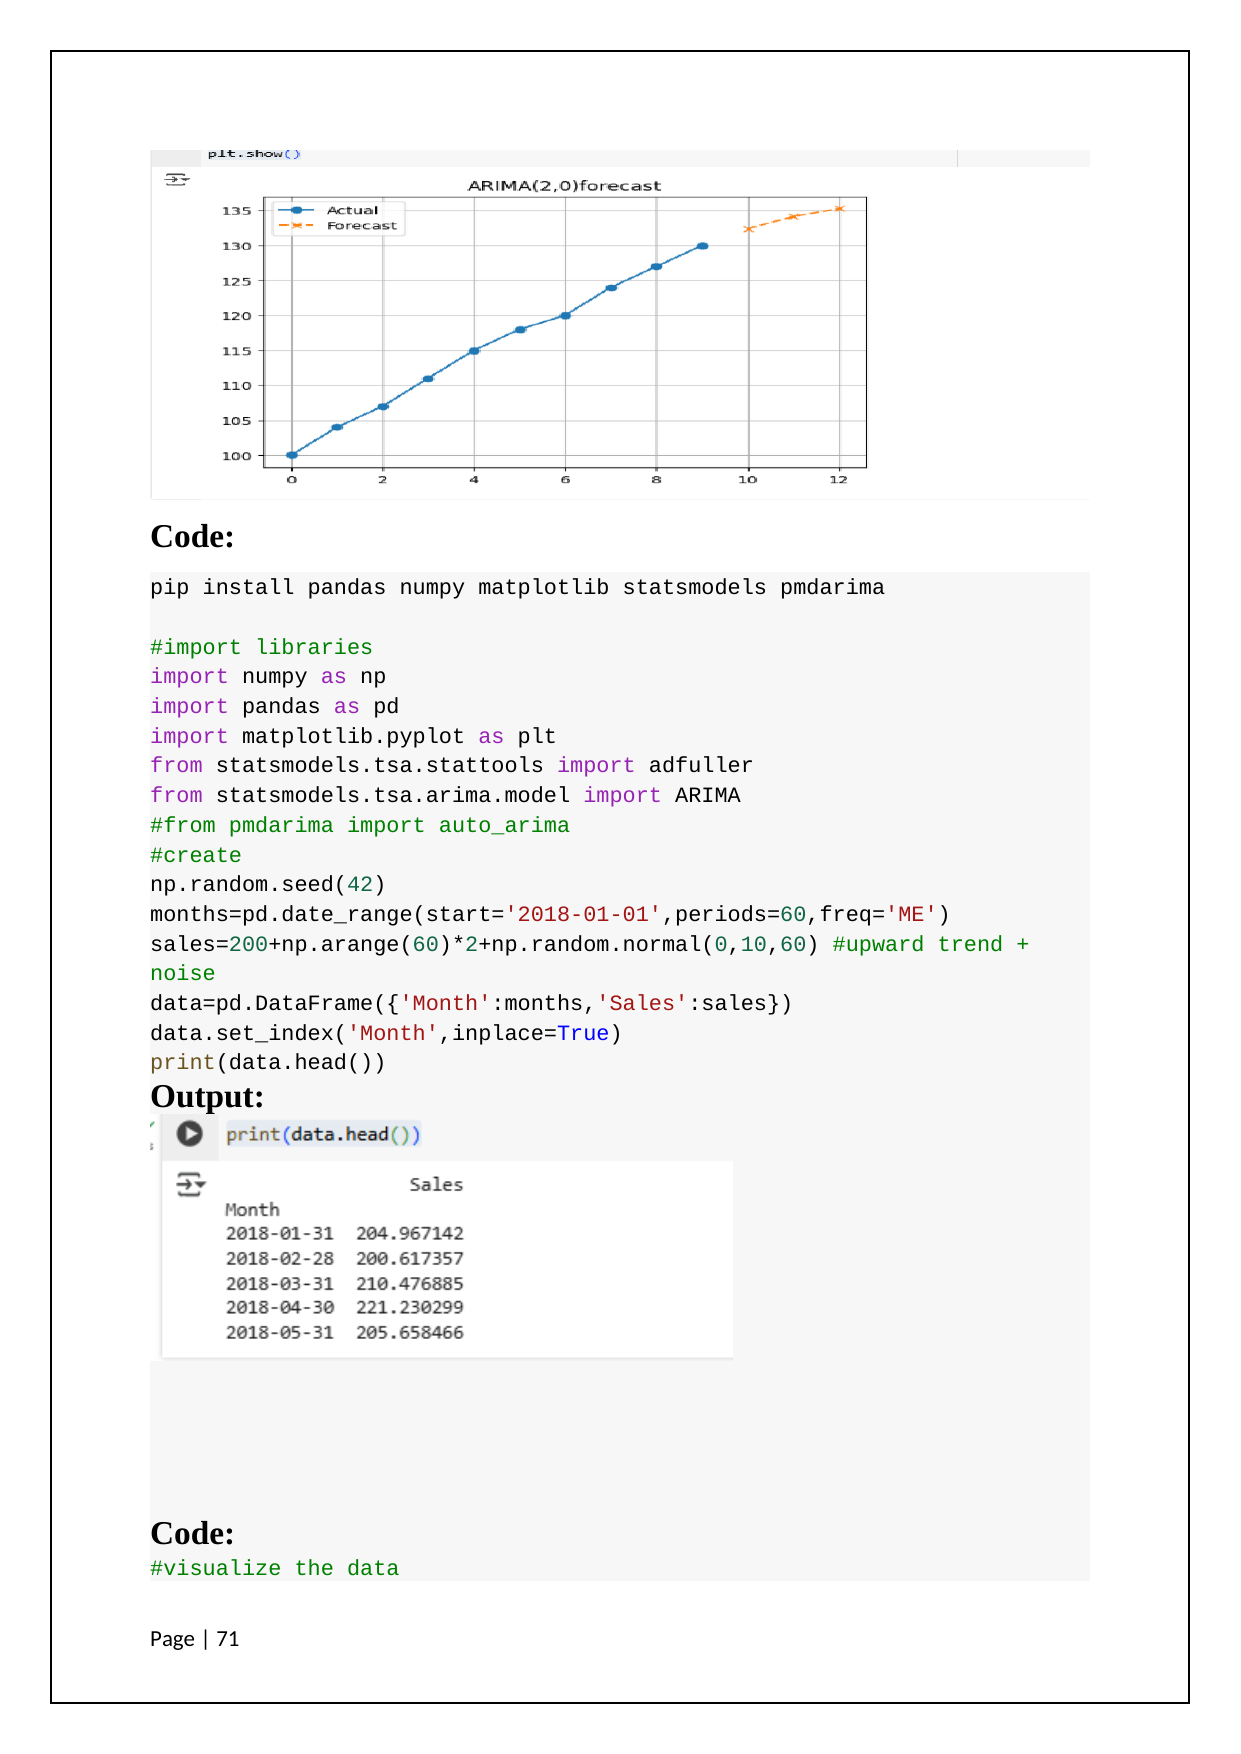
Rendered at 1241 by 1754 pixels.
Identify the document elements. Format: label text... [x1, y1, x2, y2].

text #create [150, 839, 1090, 868]
text np.random.seed(42) [150, 868, 1090, 898]
text pip install pandas numpy matplotlib statsmodels pmdarima [150, 572, 1090, 601]
text from statsmodels.tsa.stattools import adfuller [150, 750, 1090, 779]
text Code: [150, 517, 1090, 555]
text #from pmdarima import auto_arima [150, 809, 1090, 839]
picture [150, 1114, 733, 1361]
picture [150, 150, 1091, 500]
text data.set_index('Month',inplace=True) [150, 1017, 1090, 1047]
text Code: [150, 1513, 1090, 1552]
text months=pd.date_range(start='2018-01-01',periods=60,freq='ME') [150, 898, 1090, 928]
text Output: [150, 1076, 1090, 1115]
text from statsmodels.tsa.arima.model import ARIMA [150, 779, 1090, 809]
text print(data.head()) [150, 1047, 1090, 1076]
text #import libraries [150, 631, 1090, 661]
text import numpy as np [150, 661, 1090, 690]
text data=pd.DataFrame({'Month':months,'Sales':sales}) [150, 987, 1090, 1017]
text import pandas as pd [150, 690, 1090, 720]
text sales=200+np.arange(60)*2+np.random.normal(0,10,60) #upward trend + noise [150, 928, 1090, 987]
text import matplotlib.pyplot as plt [150, 720, 1090, 750]
text #visualize the data [150, 1552, 1090, 1581]
